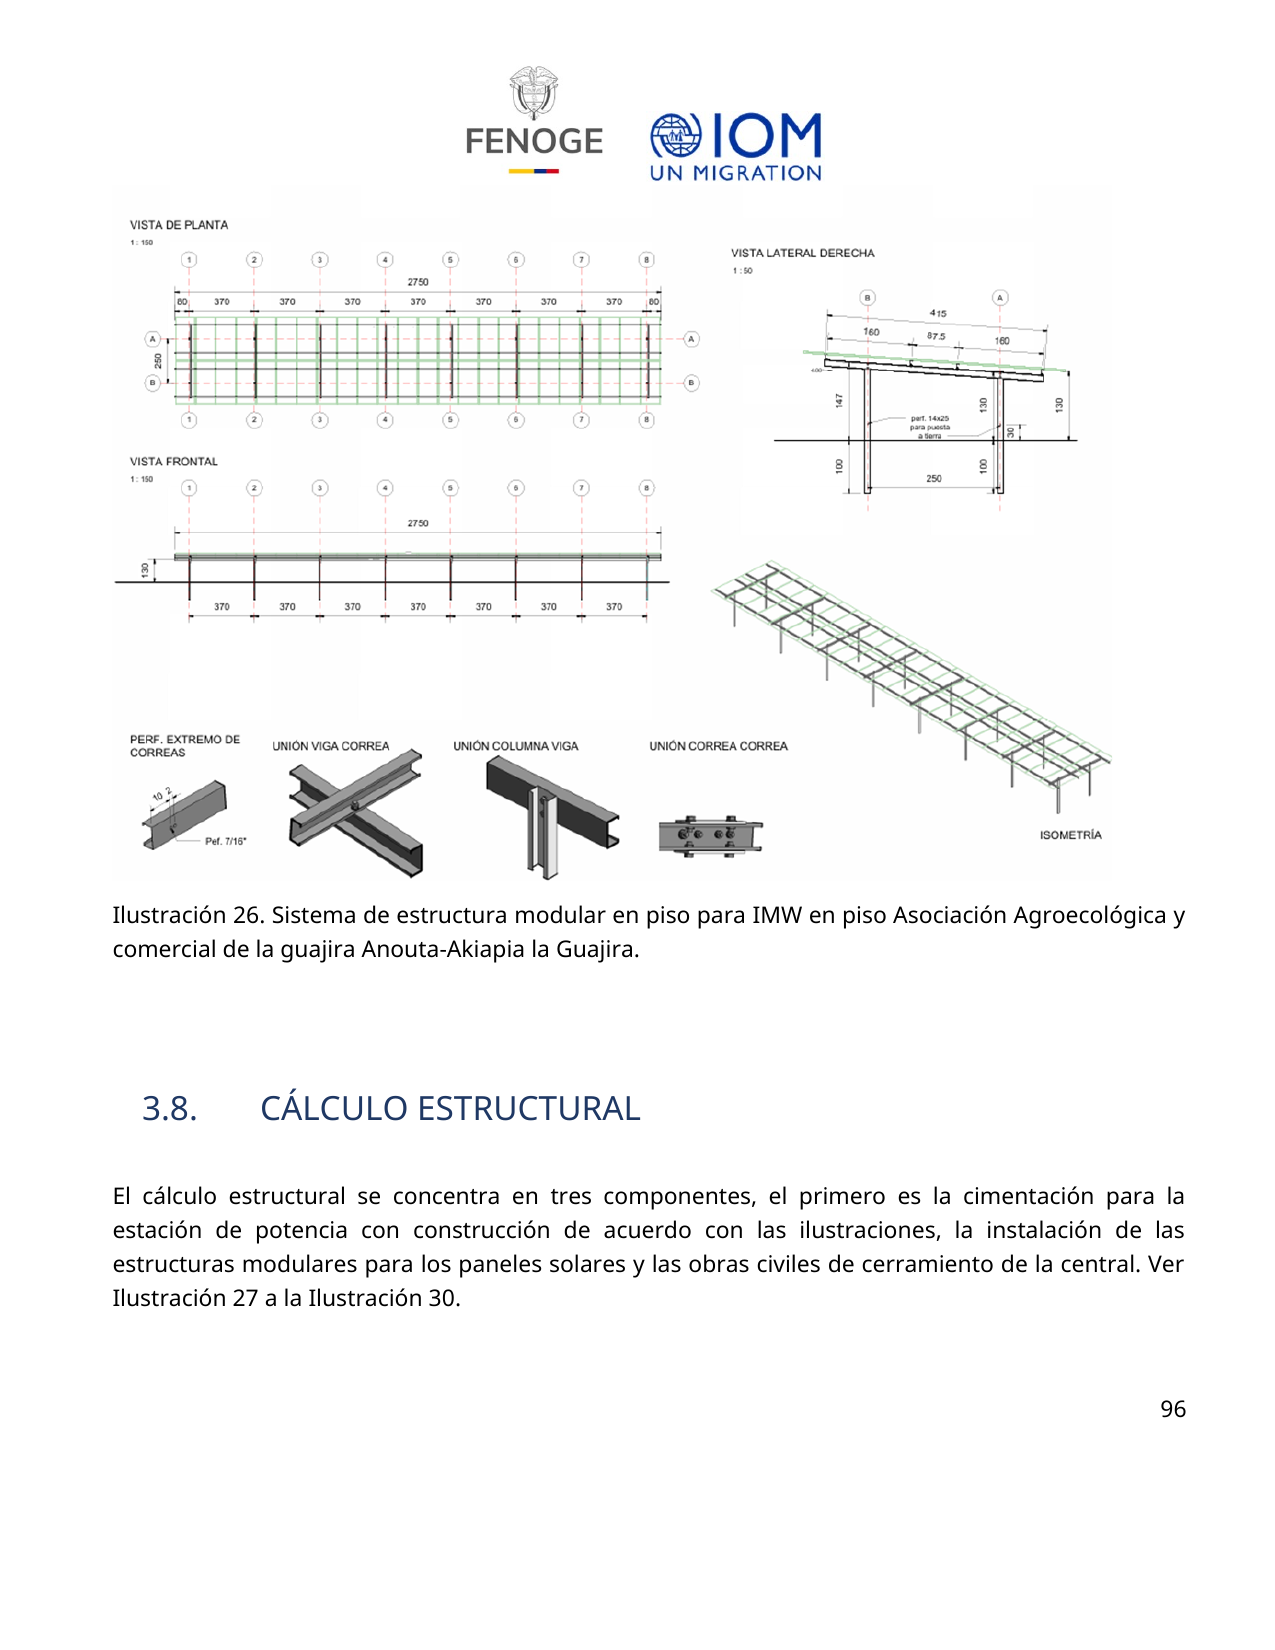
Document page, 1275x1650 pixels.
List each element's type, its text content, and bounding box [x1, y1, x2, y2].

picture [112, 185, 1113, 881]
picture [450, 60, 622, 179]
subtitle CÁLCULO ESTRUCTURAL [142, 1084, 1186, 1130]
picture [646, 111, 825, 182]
